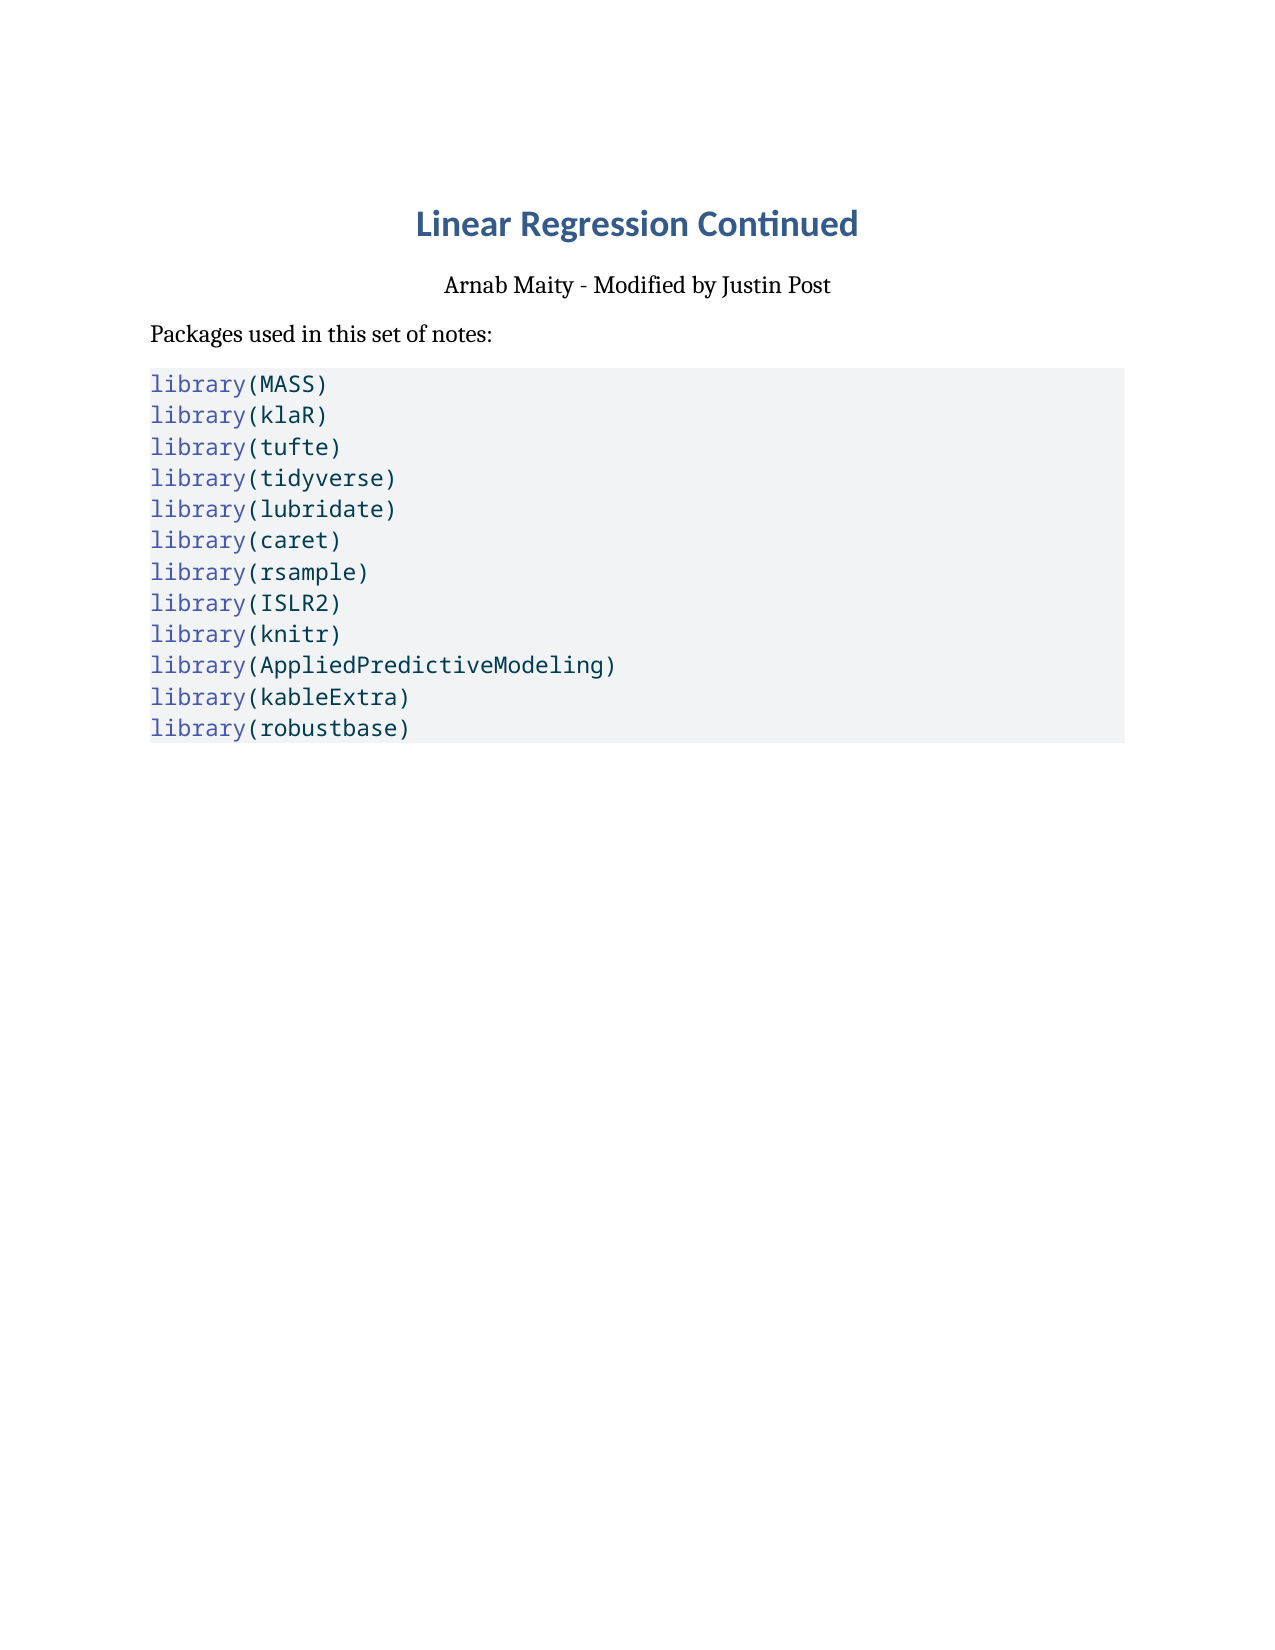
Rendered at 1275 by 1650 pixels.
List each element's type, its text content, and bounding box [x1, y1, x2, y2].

title Linear Regression Continued [150, 200, 1125, 246]
text library(MASS) library(klaR) library(tufte) library(tidyverse) library(lubridate) library(caret) library(rsample) library(ISLR2) library(knitr) library(AppliedPredictiveModeling) library(kableExtra) library(robustbase) [329, 368, 1125, 743]
text Packages used in this set of notes: [150, 320, 1125, 349]
text Arnab Maity - Modified by Justin Post [150, 271, 1125, 299]
